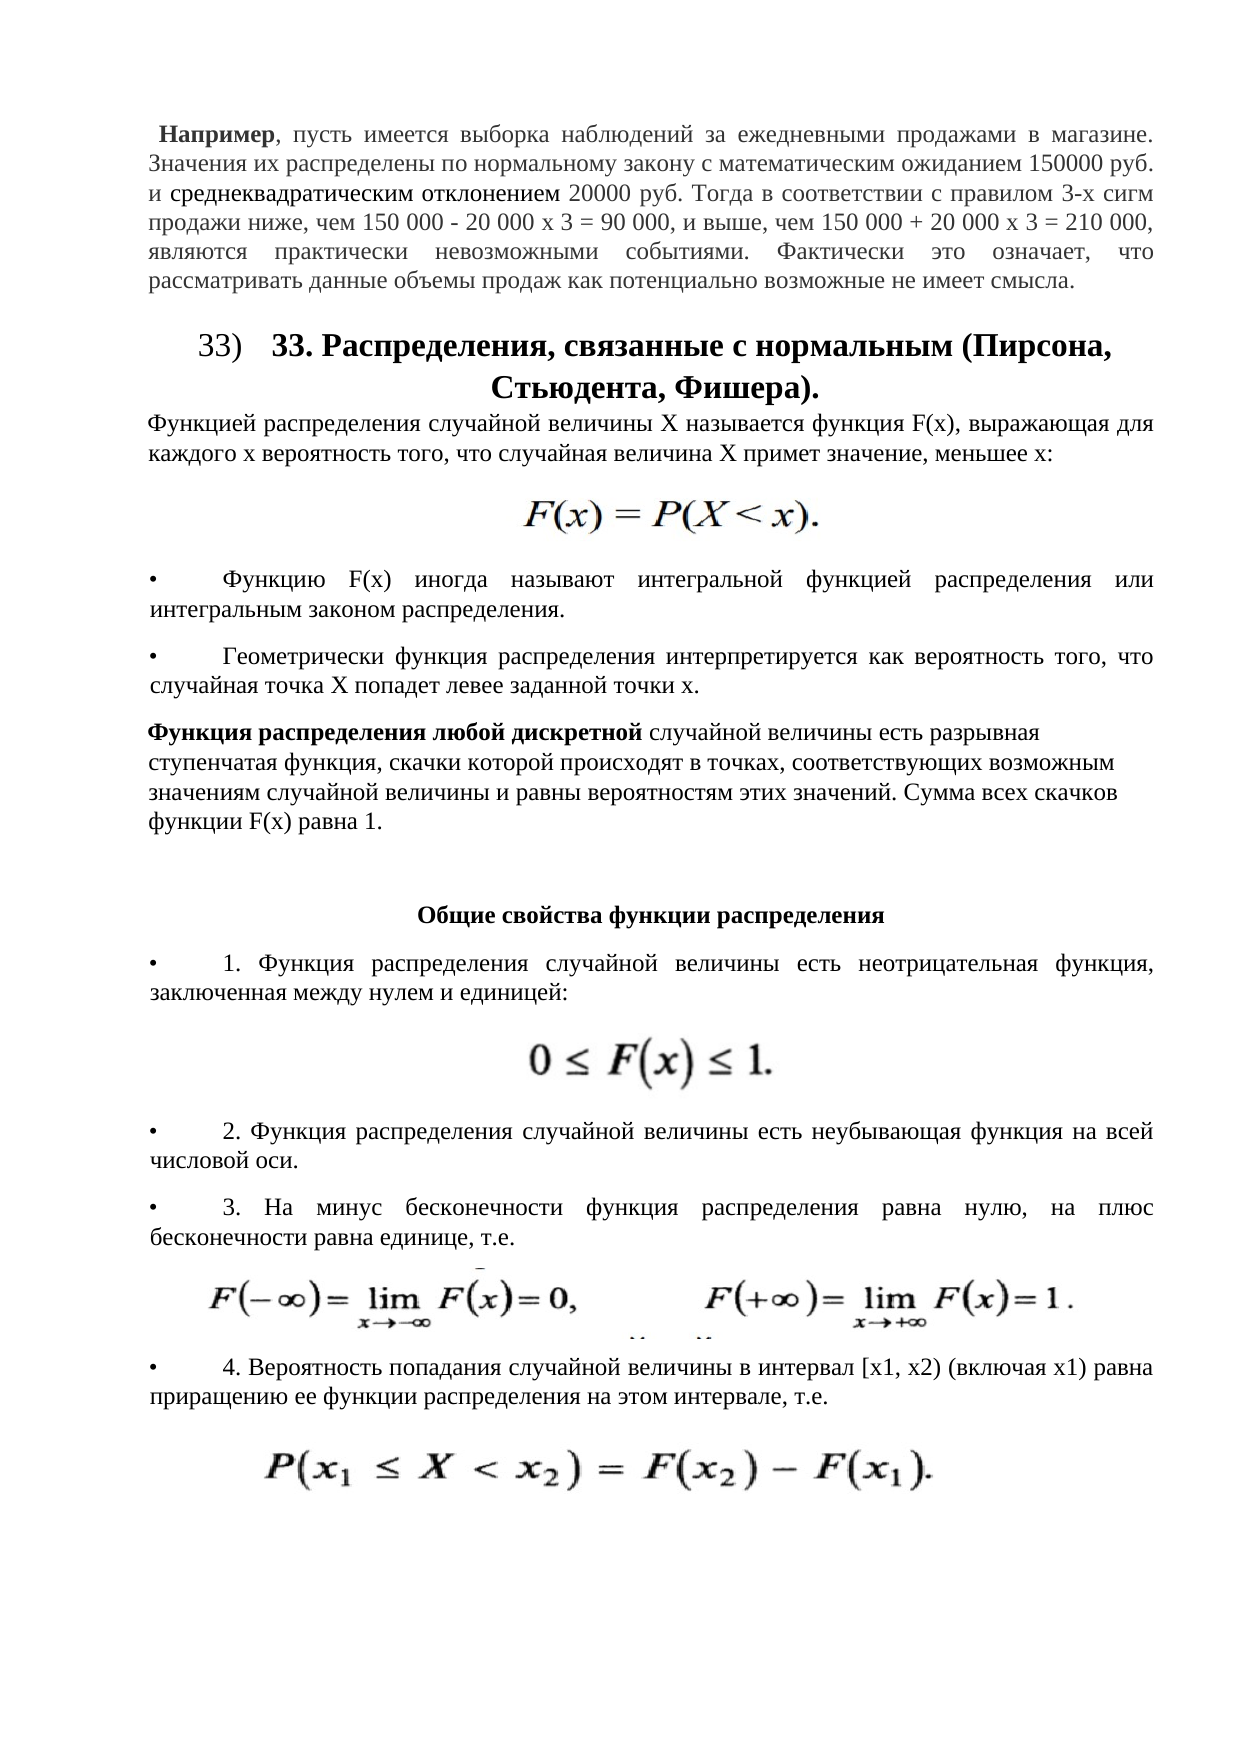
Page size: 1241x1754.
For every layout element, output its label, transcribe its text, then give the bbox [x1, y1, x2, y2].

list 3. На минус бесконечности функция распределения равна нулю, на плюс бесконечности равна единице, т.е. [148, 1192, 1154, 1251]
subtitle 33. Распределения, связанные с нормальным (Пирсона, Стьюдента, Фишера). [148, 326, 1161, 405]
text Функция распределения любой дискретной случайной величины есть разрывная ступенчатая функция, скачки которой происходят в точках, соответствующих возможным значениям случайной величины и равны вероятностям этих значений. Сумма всех скачков функции F(x) равна 1. [147, 717, 1156, 835]
text Функцией распределения случайной величины X называется функция F(x), выражающая для каждого х вероятность того, что случайная величина X примет значение, меньшее х: [147, 408, 1154, 467]
list 4. Вероятность попадания случайной величины в интервал [х1, х2) (включая х1) равна приращению ее функции распределения на этом интервале, т.е. [148, 1352, 1154, 1410]
picture [517, 1024, 791, 1103]
picture [470, 468, 837, 551]
picture [263, 1427, 941, 1505]
list 1. Функция распределения случайной величины есть неотрицательная функция, заключенная между нулем и единицей: [148, 948, 1154, 1006]
text Например, пусть имеется выборка наблюдений за ежедневными продажами в магазине. Значения их распределены по нормальному закону с математическим ожиданием 150000 руб. и среднеквадратическим отклонением 20000 руб. Тогда в соответствии с правилом 3-х сигм продажи ниже, чем 150 000 - 20 000 x 3 = 90 000, и выше, чем 150 000 + 20 000 х 3 = 210 000, являются практически невозможными событиями. Фактически это означает, что рассматривать данные объемы продаж как потенциально возможные не имеет смысла. [147, 119, 1155, 294]
picture [199, 1268, 1095, 1339]
text Общие свойства функции распределения [148, 901, 1153, 929]
list 2. Функция распределения случайной величины есть неубывающая функция на всей числовой оси. [148, 1116, 1154, 1174]
list Геометрически функция распределения интерпретируется как вероятность того, что случайная точка X попадет левее заданной точки х. [148, 641, 1154, 699]
list Функцию F(x) иногда называют интегральной функцией распределения или интегральным законом распределения. [148, 564, 1154, 622]
